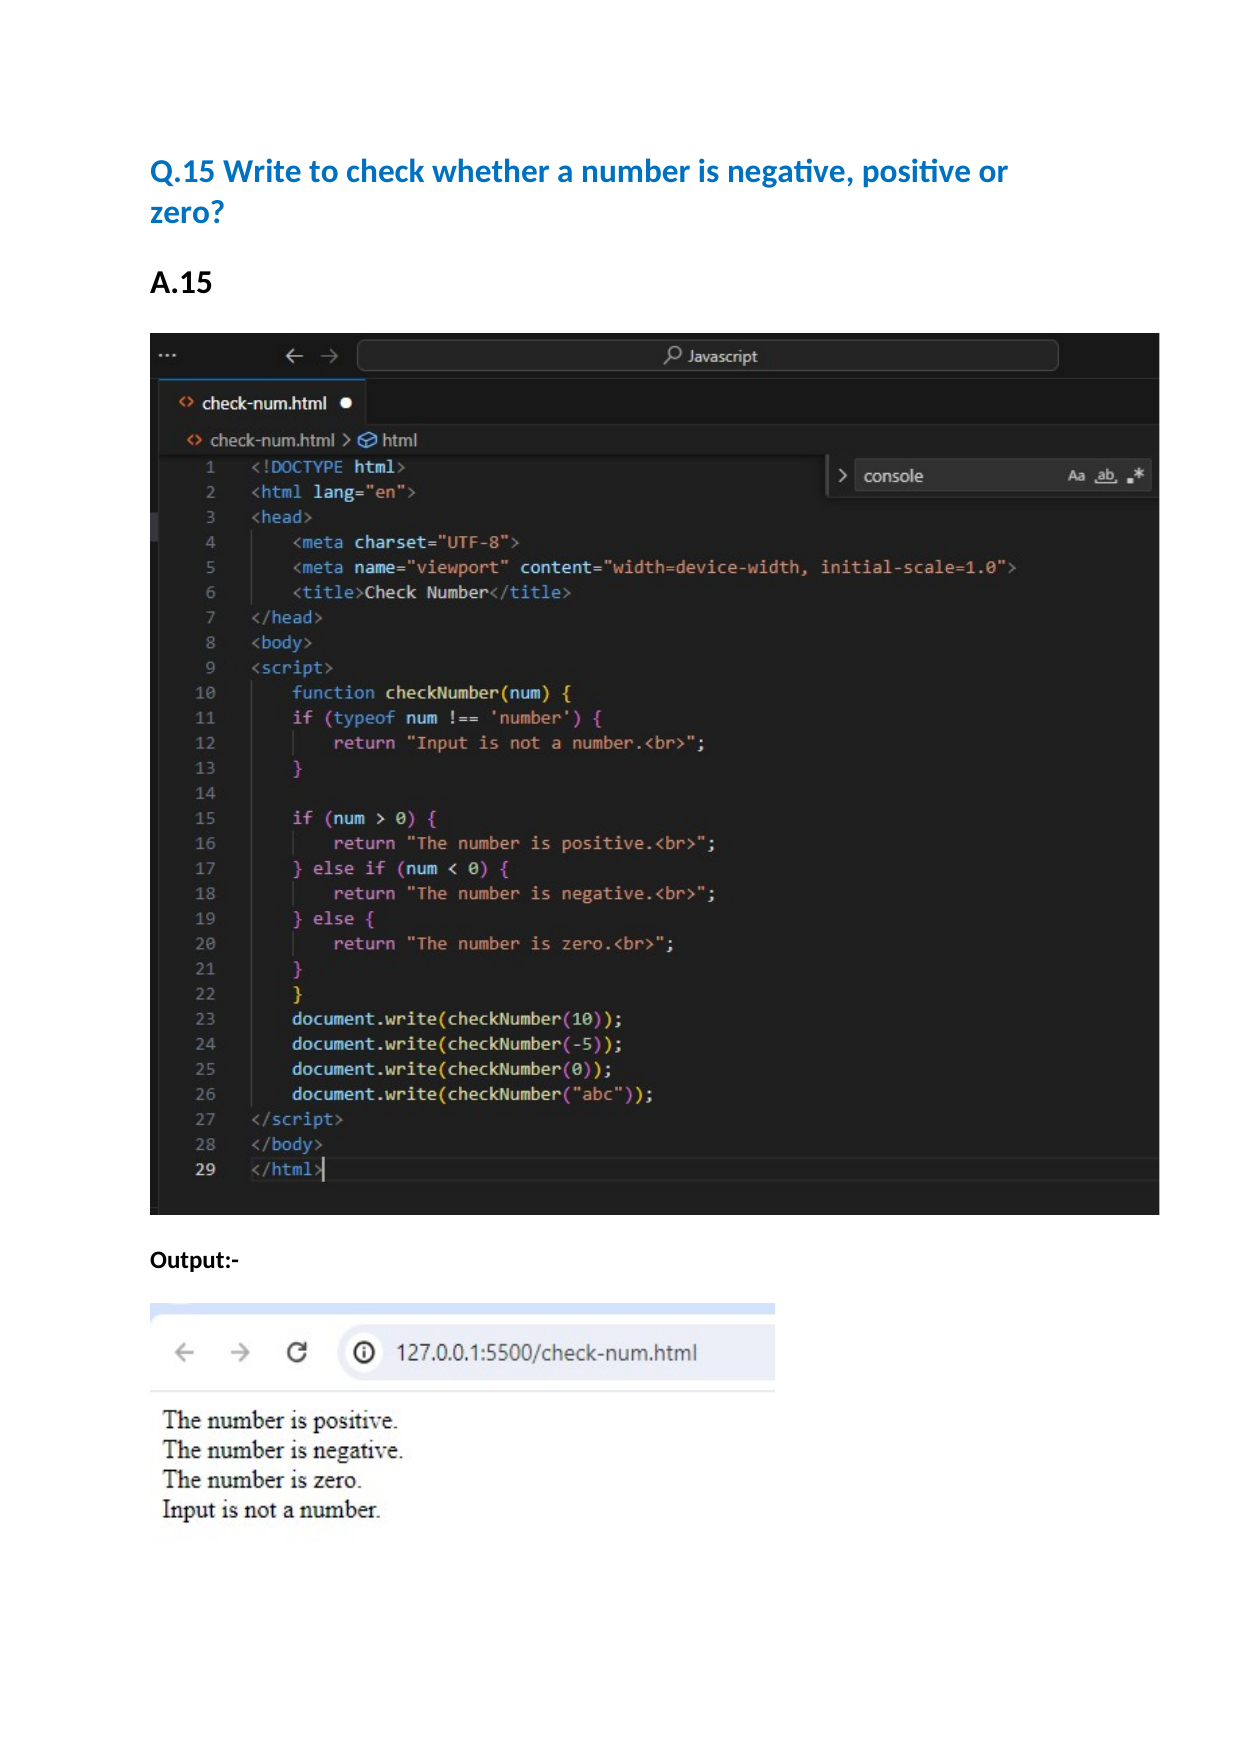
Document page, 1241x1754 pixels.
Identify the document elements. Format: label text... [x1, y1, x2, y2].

text A.15 [150, 261, 1090, 301]
picture [150, 1303, 775, 1589]
text Q.15 Write to check whether a number is negative, positive or zero? [150, 150, 1090, 231]
picture [150, 333, 1160, 1215]
text Output:- [150, 1244, 1090, 1275]
